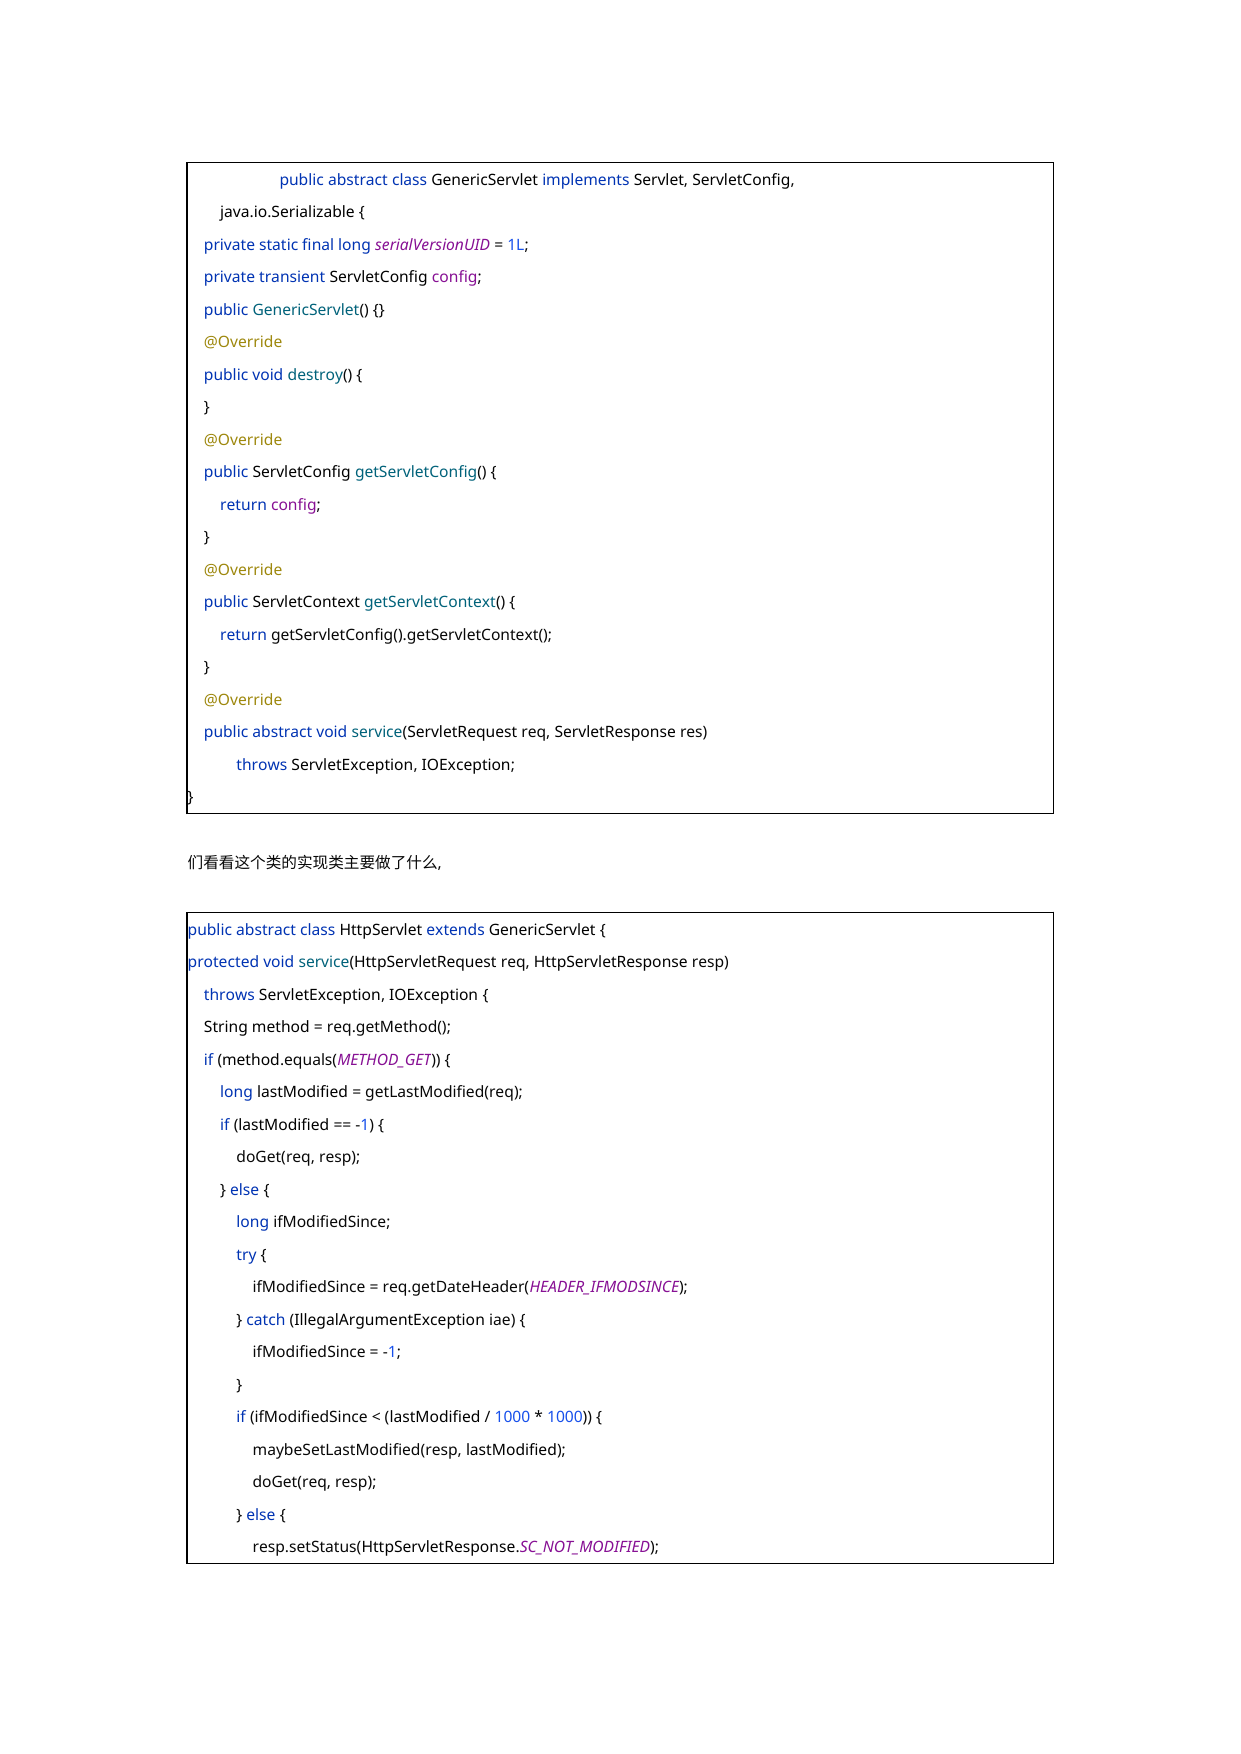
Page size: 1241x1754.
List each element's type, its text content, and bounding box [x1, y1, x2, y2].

text public abstract class GenericServlet implements Servlet, ServletConfig, java.io.Serializable { private static final long serialVersionUID = 1L; private transient ServletConfig config; public GenericServlet() {} @Override public void destroy() { } @Override public ServletConfig getServletConfig() { return config; } @Override public ServletContext getServletContext() { return getServletConfig().getServletContext(); } @Override public abstract void service(ServletRequest req, ServletResponse res) throws ServletException, IOException; } [188, 163, 1053, 813]
picture [432, 597, 437, 607]
picture [315, 958, 320, 967]
picture [458, 598, 463, 607]
picture [368, 728, 373, 737]
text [188, 913, 1053, 1563]
text 们看看这个类的实现类主要做了什么, [187, 847, 1053, 879]
